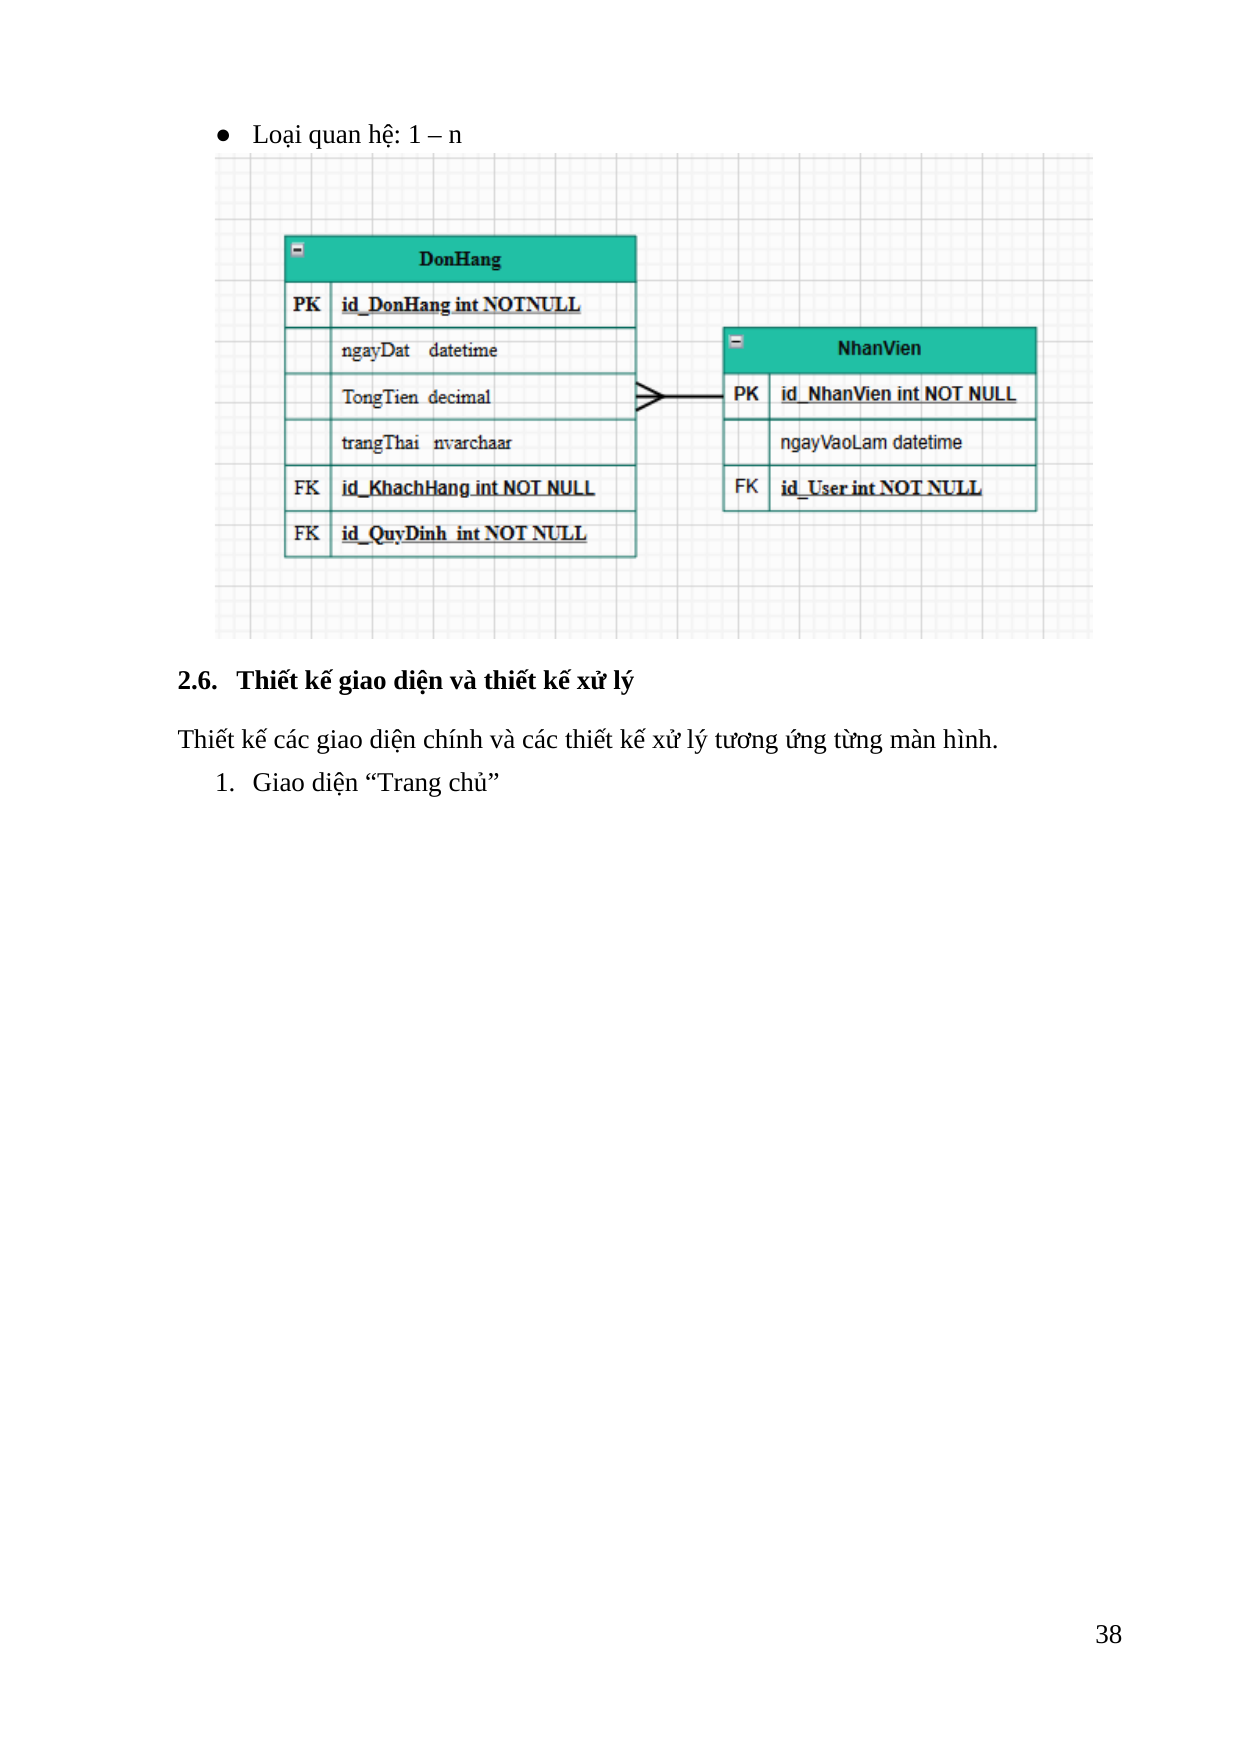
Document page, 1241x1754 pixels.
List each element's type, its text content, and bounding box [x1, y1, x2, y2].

subtitle Thiết kế giao diện và thiết kế xử lý [177, 664, 1122, 695]
text Thiết kế các giao diện chính và các thiết kế xử lý tương ứng từng màn hình. [177, 723, 1122, 754]
picture [214, 153, 1093, 639]
list Giao diện “Trang chủ” [215, 767, 1122, 798]
list Loại quan hệ: 1 – n [215, 118, 1122, 149]
